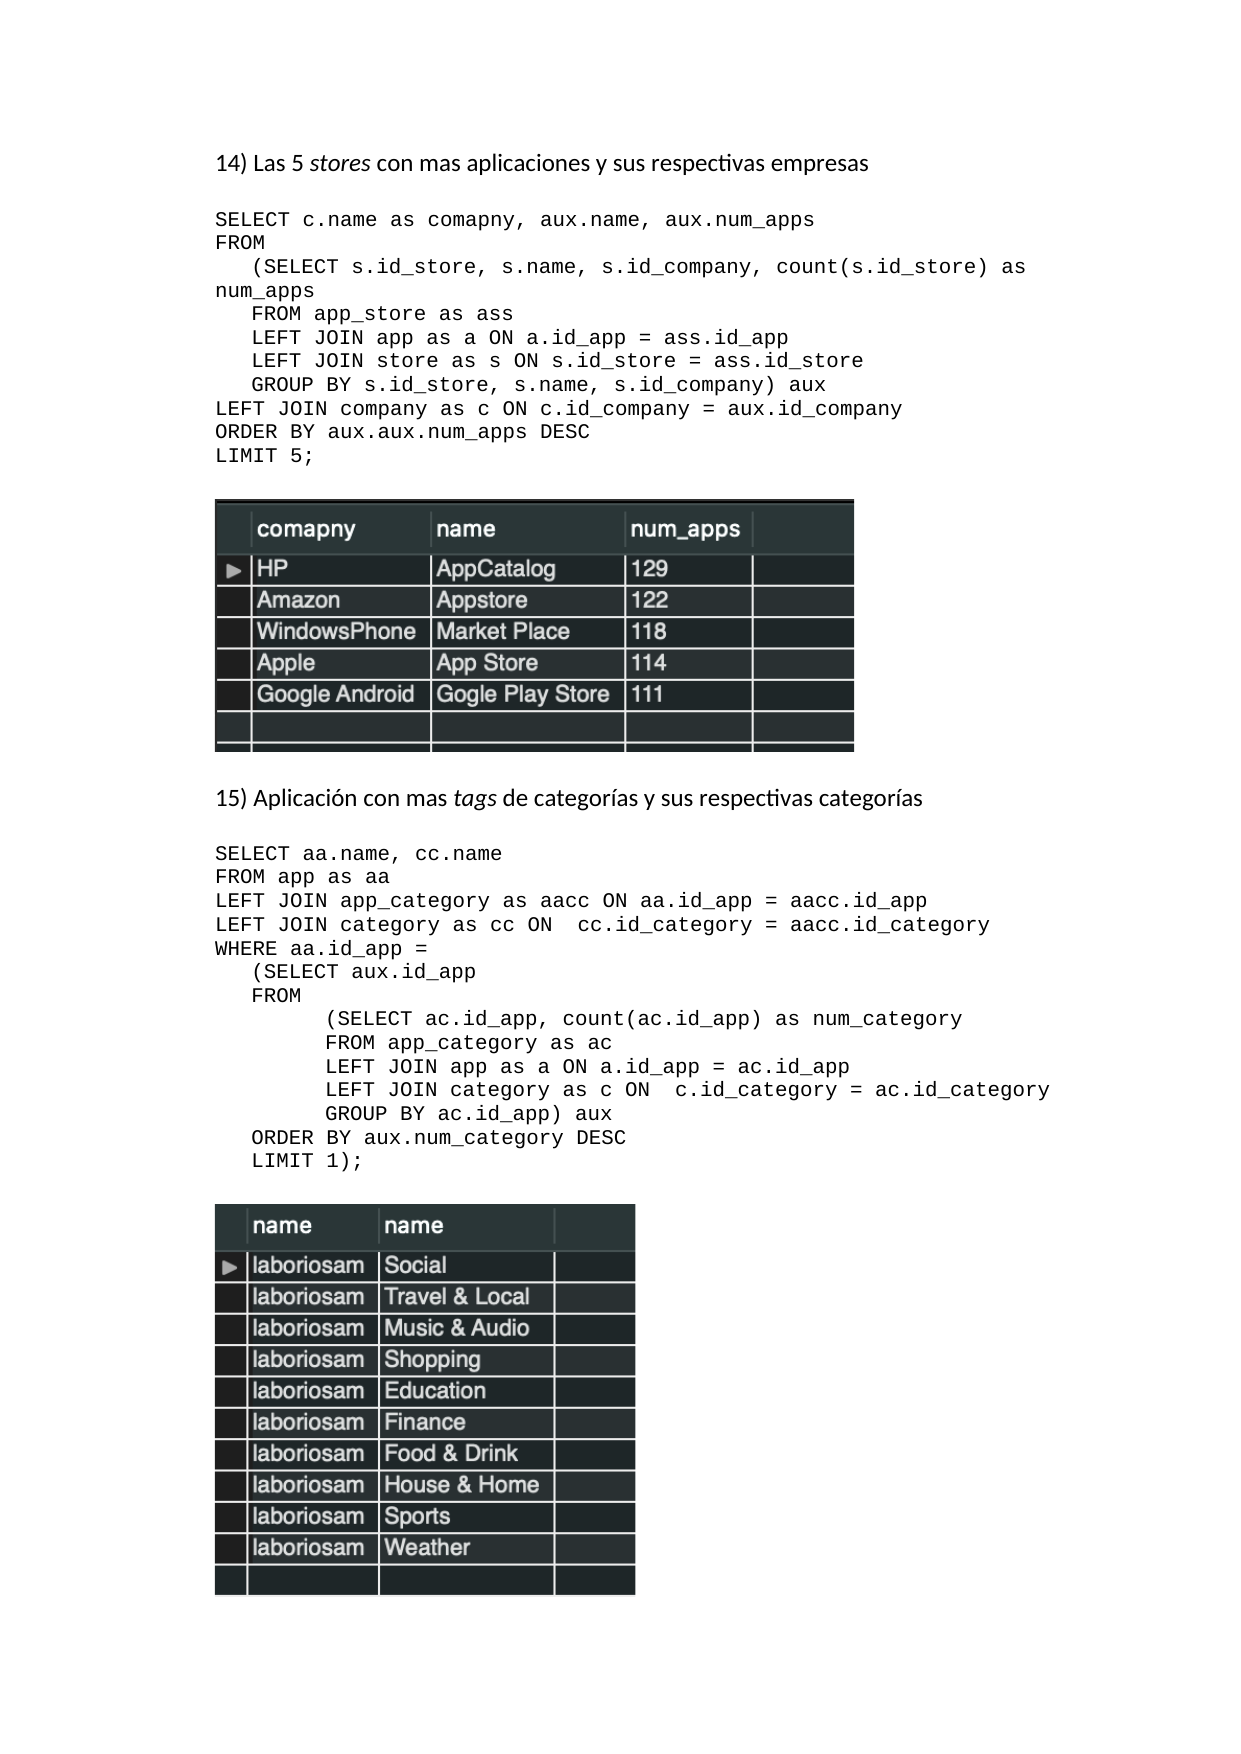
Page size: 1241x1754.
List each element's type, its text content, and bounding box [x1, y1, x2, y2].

list LEFT JOIN app as a ON a.id_app = ac.id_app [215, 1056, 1063, 1079]
list GROUP BY s.id_store, s.name, s.id_company) aux [215, 374, 1063, 398]
list FROM [215, 985, 1063, 1008]
list FROM app as aa [215, 867, 1063, 890]
list LEFT JOIN company as c ON c.id_company = aux.id_company [215, 398, 1063, 421]
list ORDER BY aux.aux.num_apps DESC [215, 421, 1063, 445]
list SELECT aa.name, cc.name [215, 843, 1063, 867]
list SELECT c.name as comapny, aux.name, aux.num_apps [215, 209, 1063, 232]
list FROM app_category as ac [215, 1032, 1063, 1056]
list LIMIT 1); [215, 1150, 1063, 1174]
list LEFT JOIN store as s ON s.id_store = ass.id_store [215, 351, 1063, 374]
list LEFT JOIN category as cc ON cc.id_category = aacc.id_category [215, 914, 1063, 937]
list (SELECT ac.id_app, count(ac.id_app) as num_category [215, 1008, 1063, 1032]
list LEFT JOIN category as c ON c.id_category = ac.id_category [215, 1079, 1063, 1103]
list LEFT JOIN app_category as aacc ON aa.id_app = aacc.id_app [215, 890, 1063, 914]
list ORDER BY aux.num_category DESC [215, 1127, 1063, 1150]
list 14) Las 5 stores con mas aplicaciones y sus respectivas empresas [215, 148, 1063, 178]
list FROM app_store as ass [215, 303, 1063, 327]
list GROUP BY ac.id_app) aux [215, 1103, 1063, 1127]
list LIMIT 5; [215, 445, 1063, 469]
list FROM [215, 232, 1063, 256]
list WHERE aa.id_app = [215, 937, 1063, 961]
list 15) Aplicación con mas tags de categorías y sus respectivas categorías [215, 782, 1063, 812]
list LEFT JOIN app as a ON a.id_app = ass.id_app [215, 327, 1063, 351]
list (SELECT s.id_store, s.name, s.id_company, count(s.id_store) as num_apps [215, 256, 1063, 303]
picture [214, 499, 855, 752]
list (SELECT aux.id_app [215, 961, 1063, 985]
picture [214, 1204, 636, 1597]
